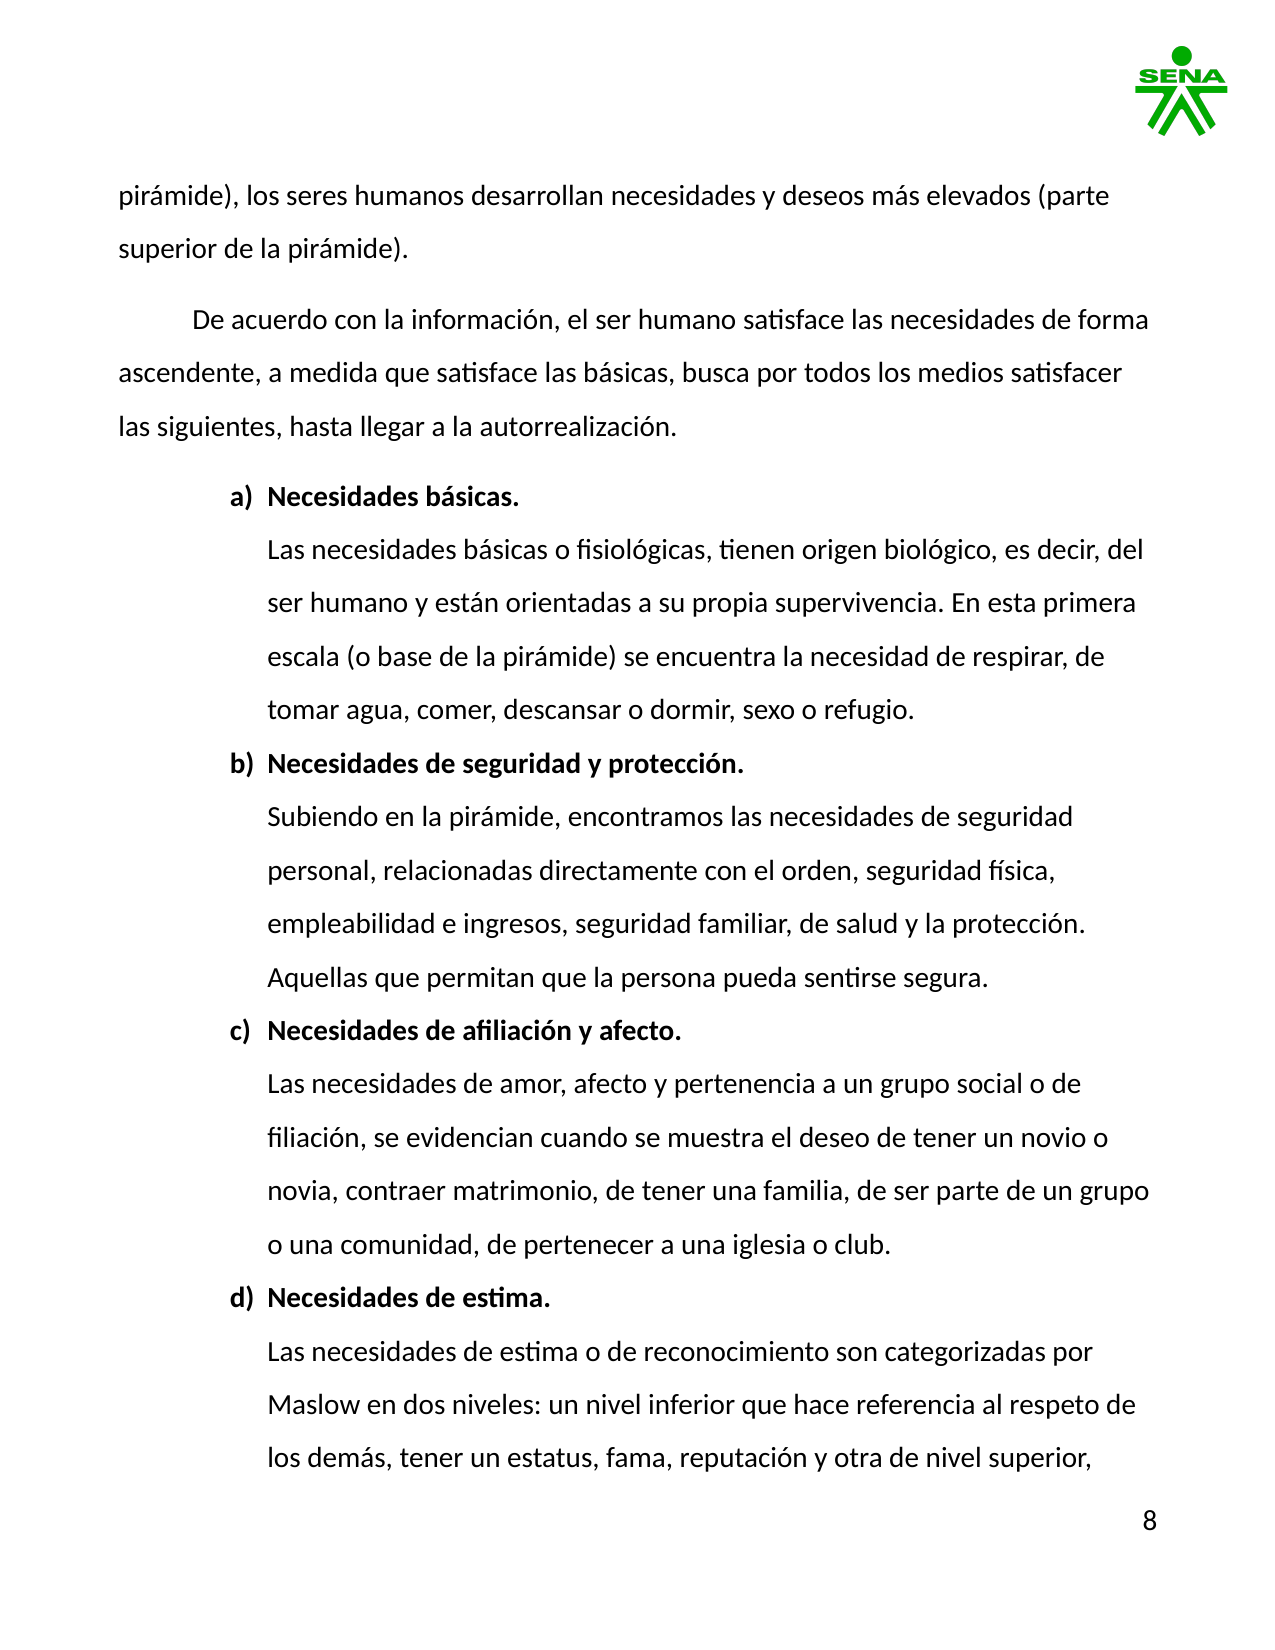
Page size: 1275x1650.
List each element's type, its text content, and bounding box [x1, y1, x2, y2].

list Las necesidades básicas o fisiológicas, tienen origen biológico, es decir, del ser humano y están orientadas a su propia supervivencia. En esta primera escala (o base de la pirámide) se encuentra la necesidad de respirar, de tomar agua, comer, descansar o dormir, sexo o refugio. [267, 531, 1157, 727]
list Necesidades de afiliación y afecto. Las necesidades de amor, afecto y pertenencia a un grupo social o de filiación, se evidencian cuando se muestra el deseo de tener un novio o novia, contraer matrimonio, de tener una familia, de ser parte de un grupo o una comunidad, de pertenecer a una iglesia o club. [229, 1012, 1157, 1261]
list Necesidades de seguridad y protección. Subiendo en la pirámide, encontramos las necesidades de seguridad personal, relacionadas directamente con el orden, seguridad física, empleabilidad e ingresos, seguridad familiar, de salud y la protección. Aquellas que permitan que la persona pueda sentirse segura. [229, 745, 1157, 994]
picture [1135, 46, 1228, 136]
text De acuerdo con la información, el ser humano satisface las necesidades de forma ascendente, a medida que satisface las básicas, busca por todos los medios satisfacer las siguientes, hasta llegar a la autorrealización. [118, 301, 1157, 443]
list Necesidades básicas. [229, 478, 1157, 513]
